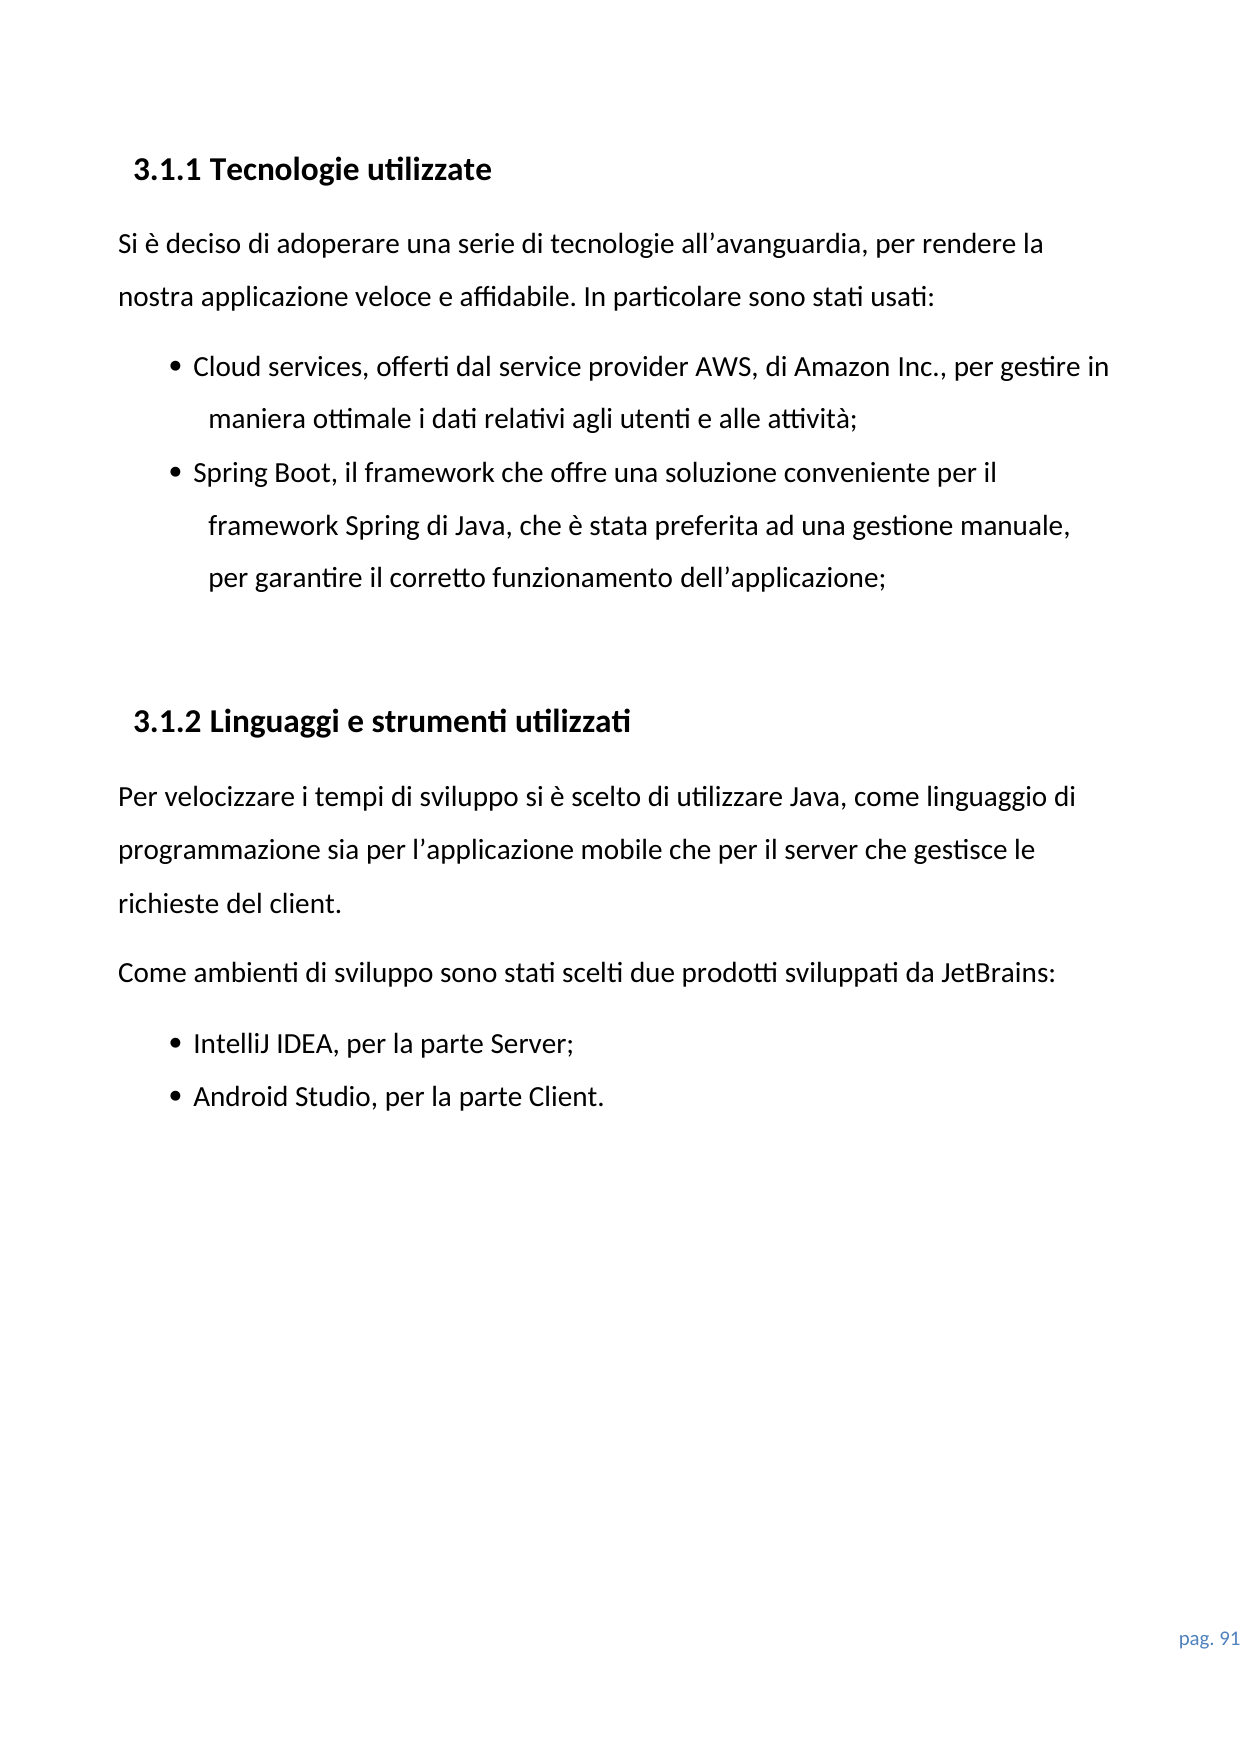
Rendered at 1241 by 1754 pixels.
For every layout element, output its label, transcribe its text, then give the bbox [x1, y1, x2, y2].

text Si è deciso di adoperare una serie di tecnologie all’avanguardia, per rendere la nostra applicazione veloce e affidabile. In particolare sono stati usati: [118, 226, 1077, 314]
text Come ambienti di sviluppo sono stati scelti due prodotti sviluppati da JetBrains: [118, 954, 1240, 990]
list Spring Boot, il framework che offre una soluzione conveniente per il framework Spring di Java, che è stata preferita ad una gestione manuale, per garantire il corretto funzionamento dell’applicazione; [170, 454, 1101, 595]
list Cloud services, offerti dal service provider AWS, di Amazon Inc., per gestire in maniera ottimale i dati relativi agli utenti e alle attività; [170, 348, 1110, 436]
text Per velocizzare i tempi di sviluppo si è scelto di utilizzare Java, come linguaggio di programmazione sia per l’applicazione mobile che per il server che gestisce le richieste del client. [118, 778, 1115, 921]
subtitle Linguaggi e strumenti utilizzati [133, 700, 1240, 741]
list Android Studio, per la parte Client. [170, 1078, 1240, 1114]
list IntelliJ IDEA, per la parte Server; [170, 1025, 1240, 1061]
subtitle Tecnologie utilizzate [133, 148, 1240, 188]
